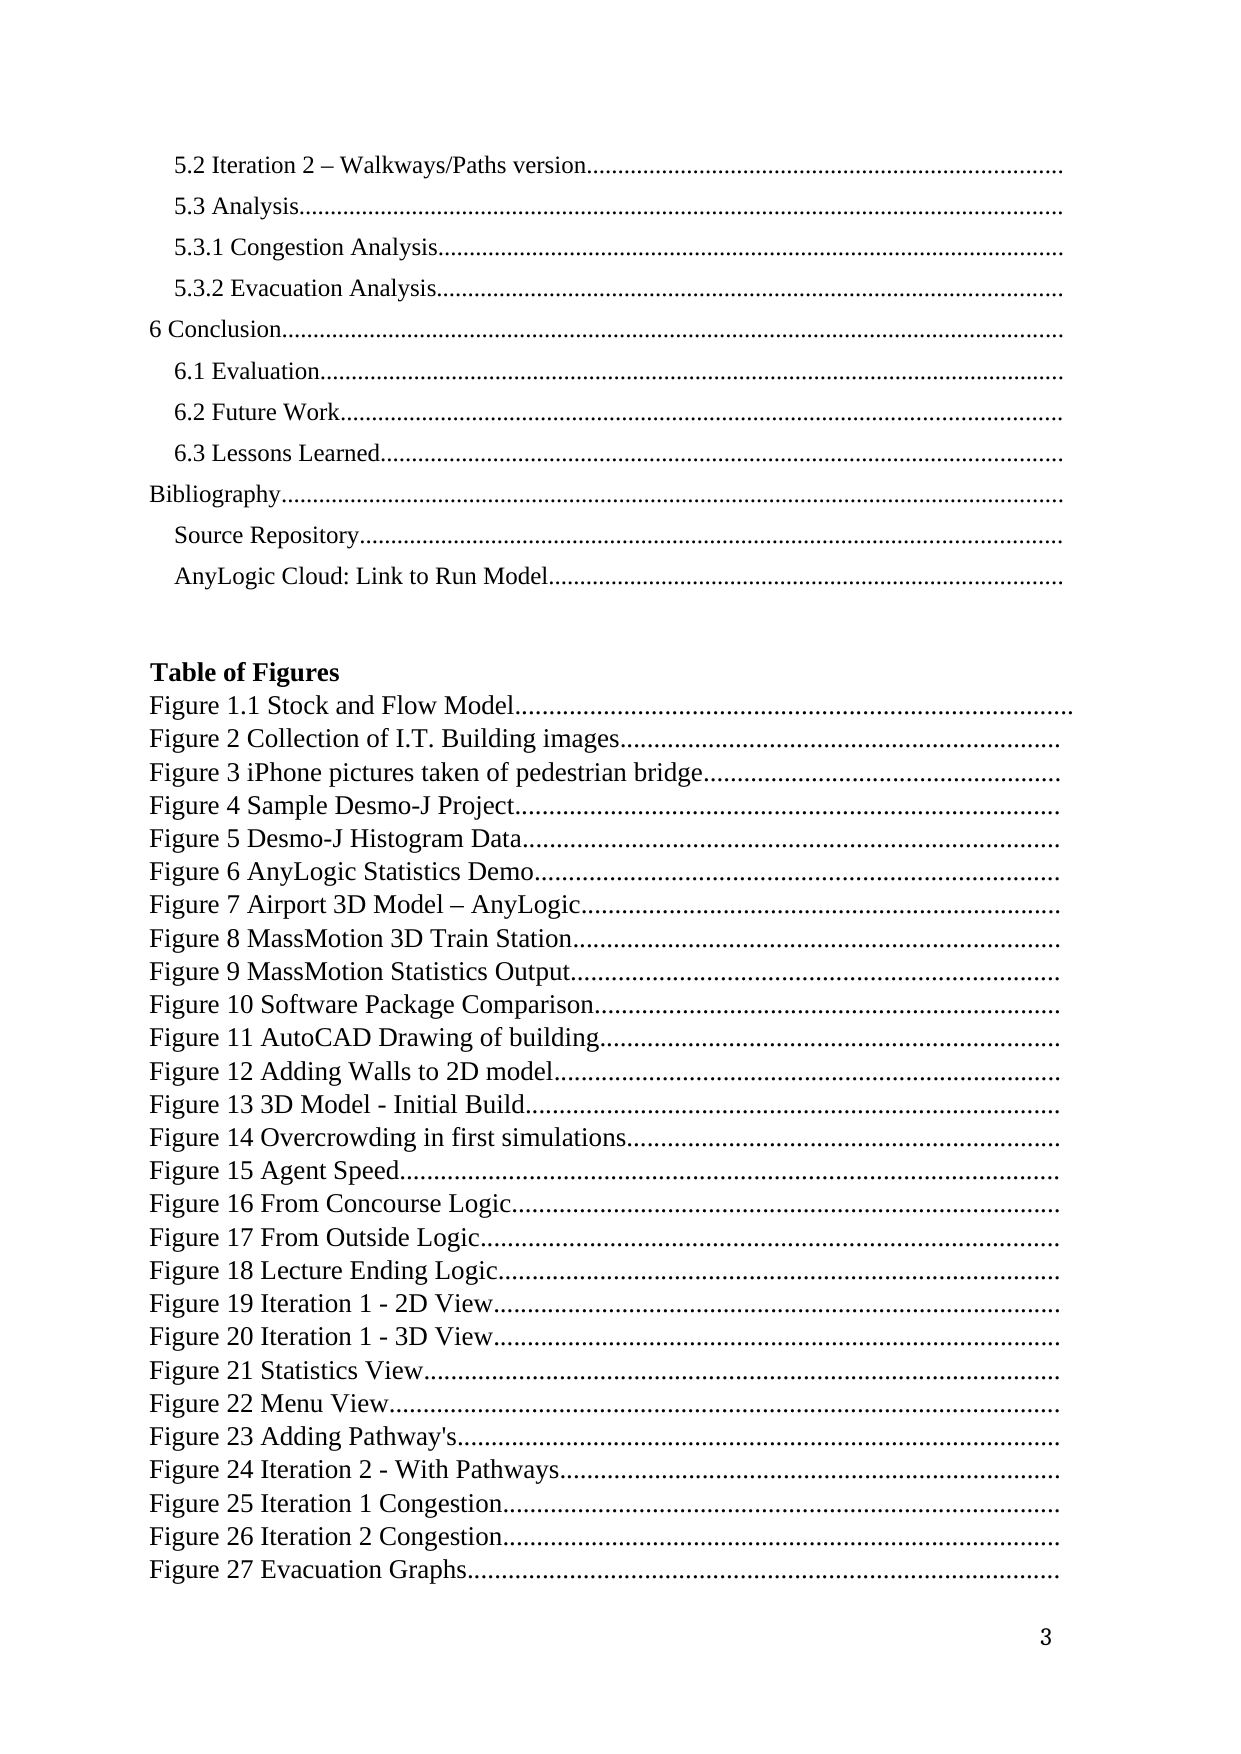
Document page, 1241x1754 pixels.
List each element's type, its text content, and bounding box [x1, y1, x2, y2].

text Figure 20 Iteration 1 - 3D View 29 [149, 1321, 1052, 1352]
text Figure 19 Iteration 1 - 2D View 29 [149, 1287, 1052, 1318]
text Figure 16 From Concourse Logic 24 [149, 1188, 1052, 1219]
text Figure 15 Agent Speed 23 [149, 1154, 1052, 1186]
text Figure 10 Software Package Comparison 15 [149, 988, 1052, 1019]
text Figure 6 AnyLogic Statistics Demo 13 [149, 855, 1052, 886]
text Figure 11 AutoCAD Drawing of building 16 [149, 1021, 1052, 1053]
text Figure 22 Menu View 31 [149, 1387, 1052, 1418]
text Figure 2 Collection of I.T. Building images 10 [149, 722, 1052, 753]
text Figure 5 Desmo-J Histogram Data 12 [149, 822, 1052, 853]
text Figure 14 Overcrowding in first simulations 22 [149, 1121, 1052, 1152]
text Figure 12 Adding Walls to 2D model 17 [149, 1055, 1052, 1086]
text Figure 17 From Outside Logic 25 [149, 1221, 1052, 1252]
text Figure 23 Adding Pathway's 31 [149, 1420, 1052, 1451]
text Figure 18 Lecture Ending Logic 25 [149, 1254, 1052, 1285]
text Figure 26 Iteration 2 Congestion 33 [149, 1520, 1052, 1551]
text Figure 9 MassMotion Statistics Output 14 [149, 955, 1052, 986]
text Figure 13 3D Model - Initial Build 17 [149, 1088, 1052, 1119]
text Figure 1.1 Stock and Flow Model 8 [149, 689, 1052, 720]
text Figure 7 Airport 3D Model – AnyLogic 13 [149, 888, 1052, 920]
subtitle Table of Figures [150, 656, 1052, 687]
text Figure 4 Sample Desmo-J Project 12 [149, 789, 1052, 820]
text Figure 8 MassMotion 3D Train Station 14 [149, 922, 1052, 953]
text Figure 21 Statistics View 30 [149, 1354, 1052, 1385]
text Figure 24 Iteration 2 - With Pathways 32 [149, 1453, 1052, 1484]
text Figure 3 iPhone pictures taken of pedestrian bridge 11 [149, 756, 1052, 787]
text Figure 25 Iteration 1 Congestion 33 [149, 1487, 1052, 1518]
text Figure 27 Evacuation Graphs 34 [149, 1553, 1052, 1584]
